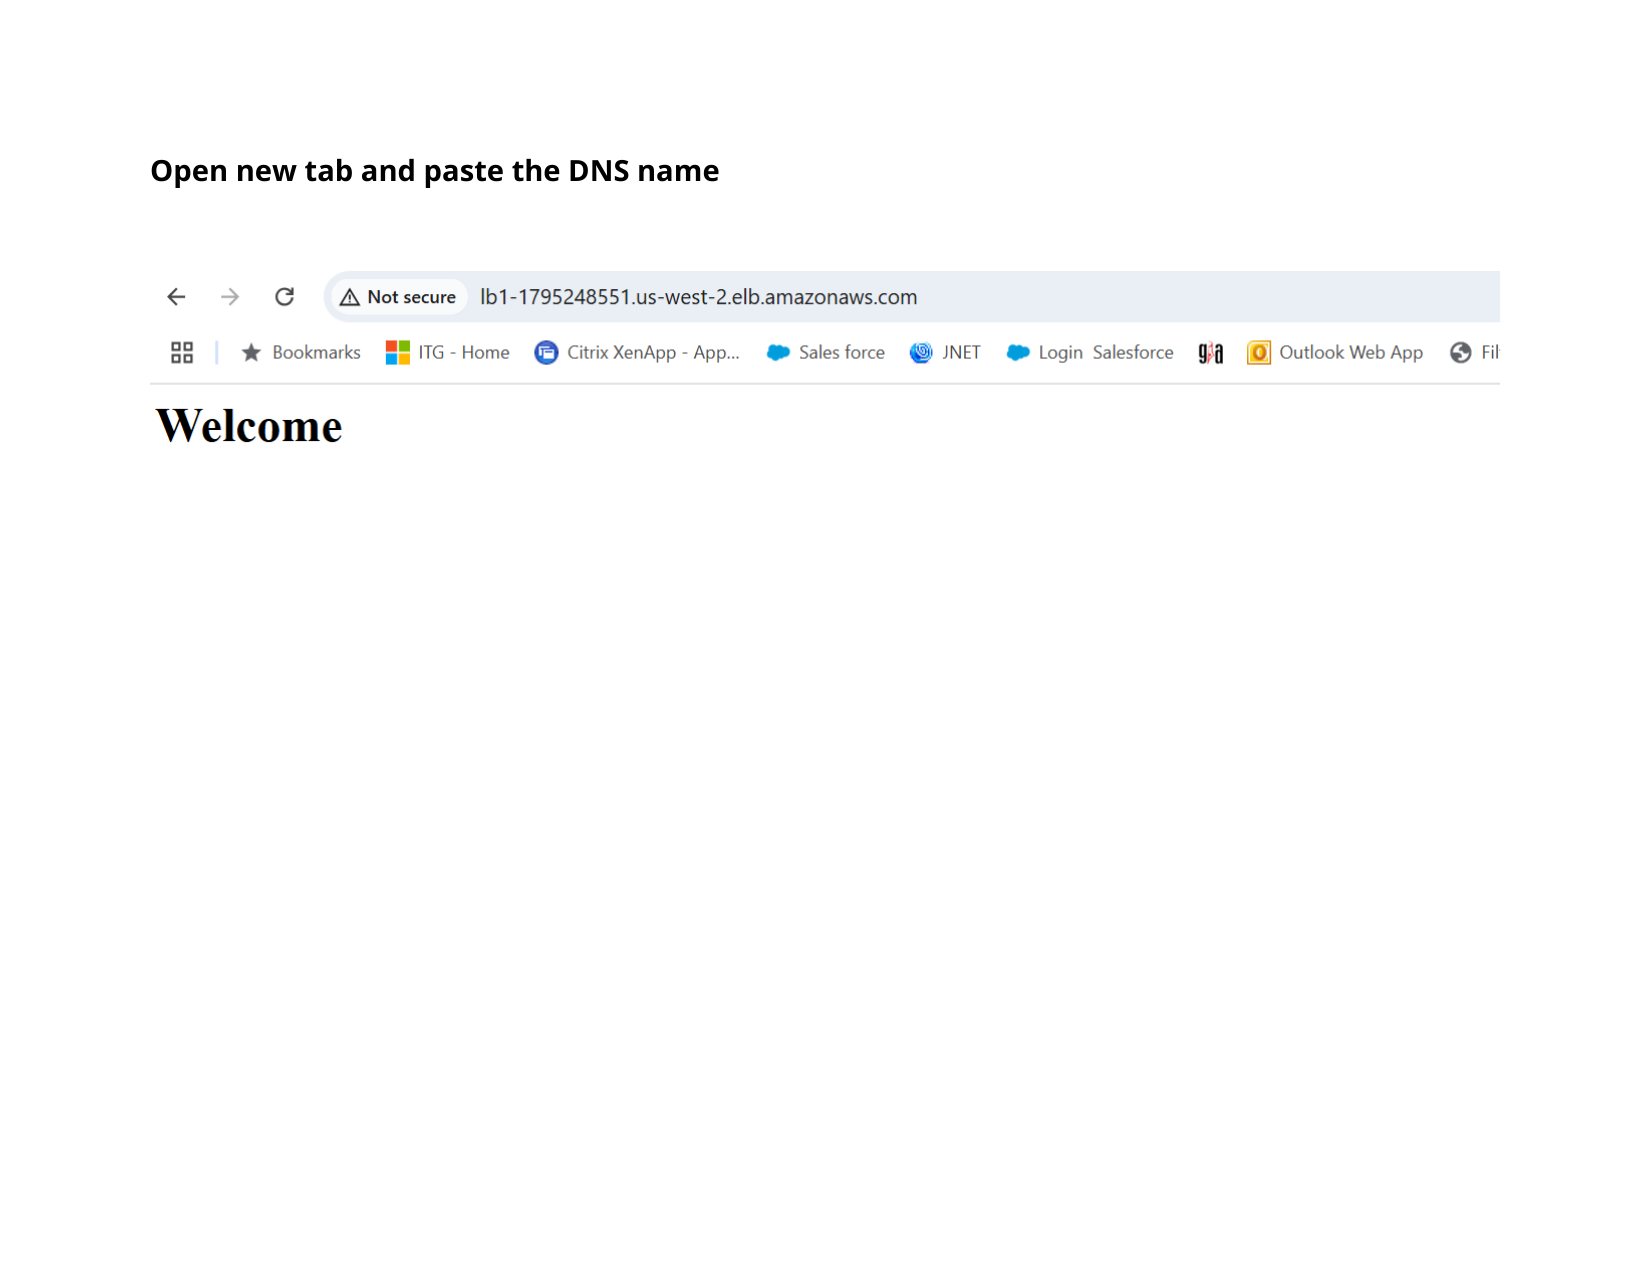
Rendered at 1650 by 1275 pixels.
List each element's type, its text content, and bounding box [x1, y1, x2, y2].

text Open new tab and paste the DNS name [150, 150, 1500, 190]
picture [150, 268, 1500, 747]
